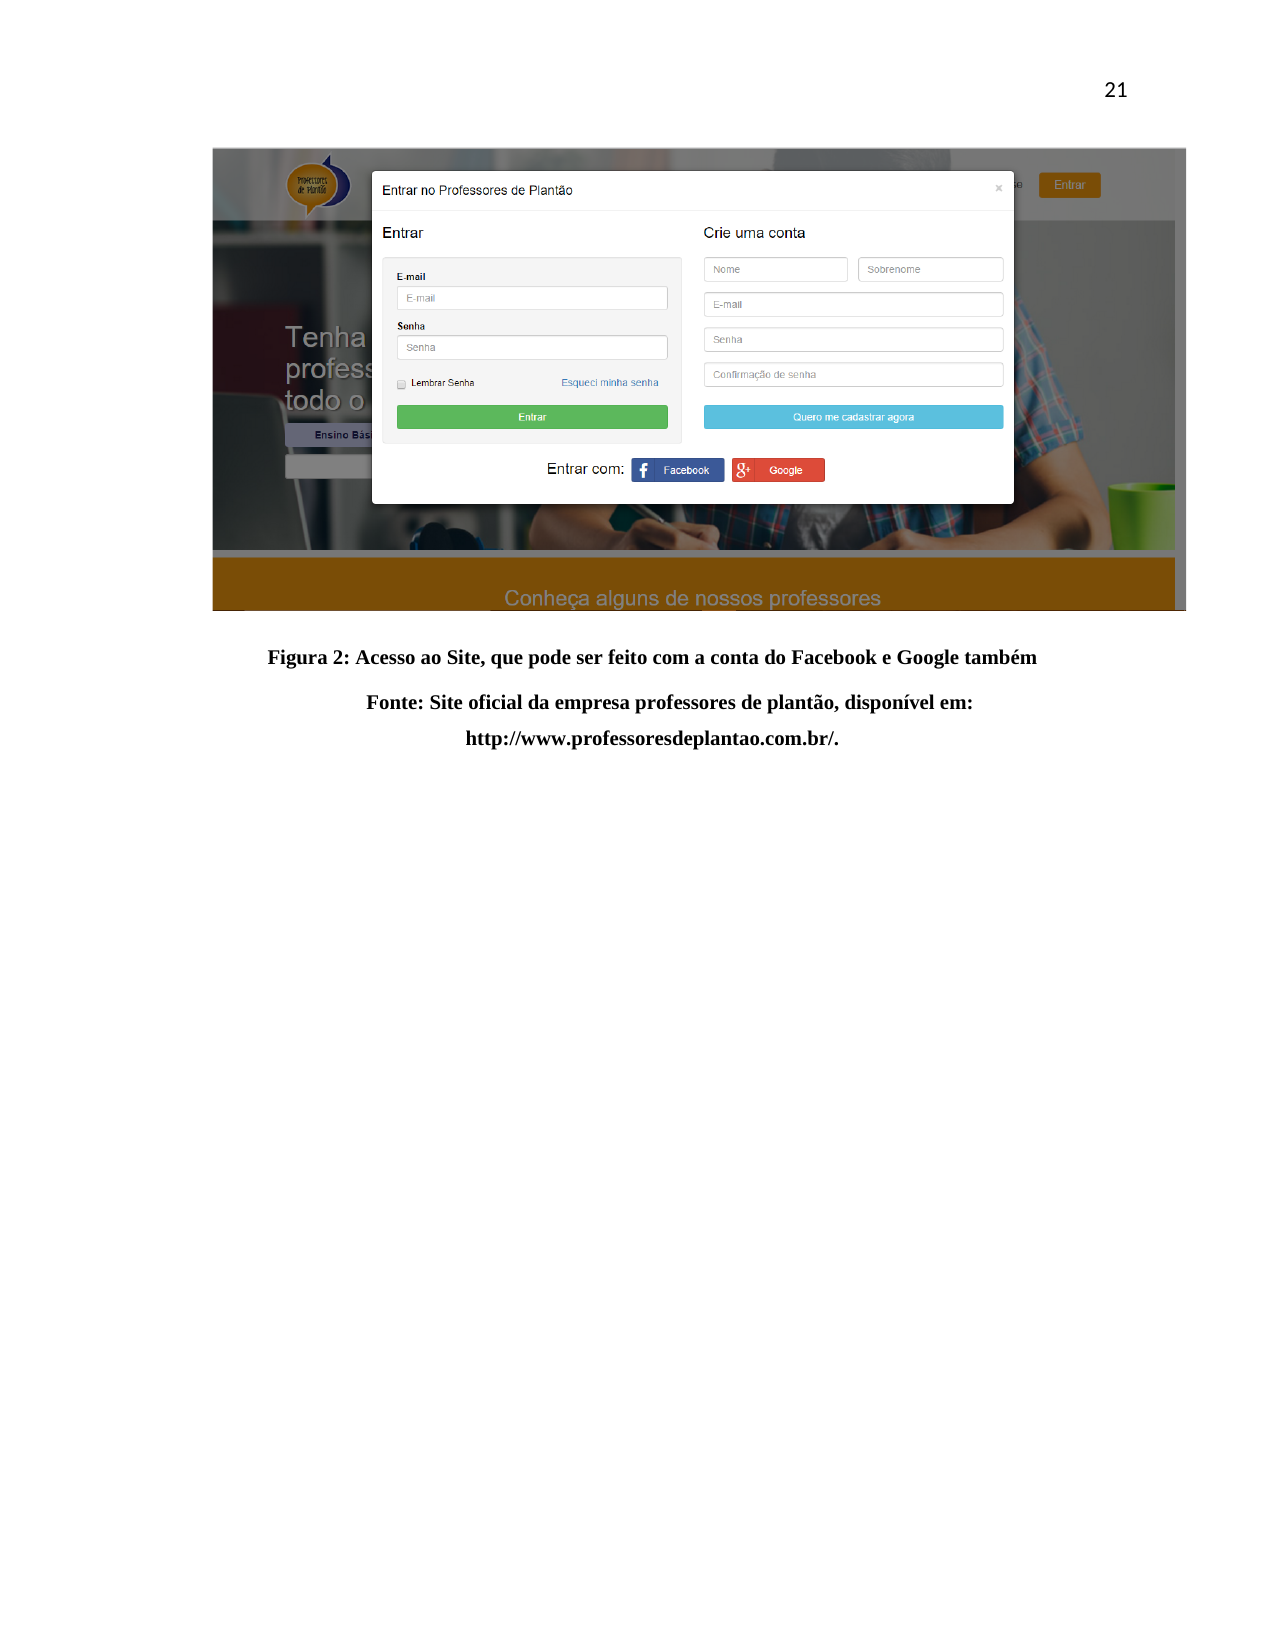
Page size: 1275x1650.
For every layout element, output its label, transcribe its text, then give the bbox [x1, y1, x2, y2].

text Fonte: Site oficial da empresa professores de plantão, disponível em: http://www.professoresdeplantao.com.br/. [177, 690, 1127, 750]
picture [212, 147, 1187, 611]
text Figura 2: Acesso ao Site, que pode ser feito com a conta do Facebook e Google também [177, 645, 1127, 669]
